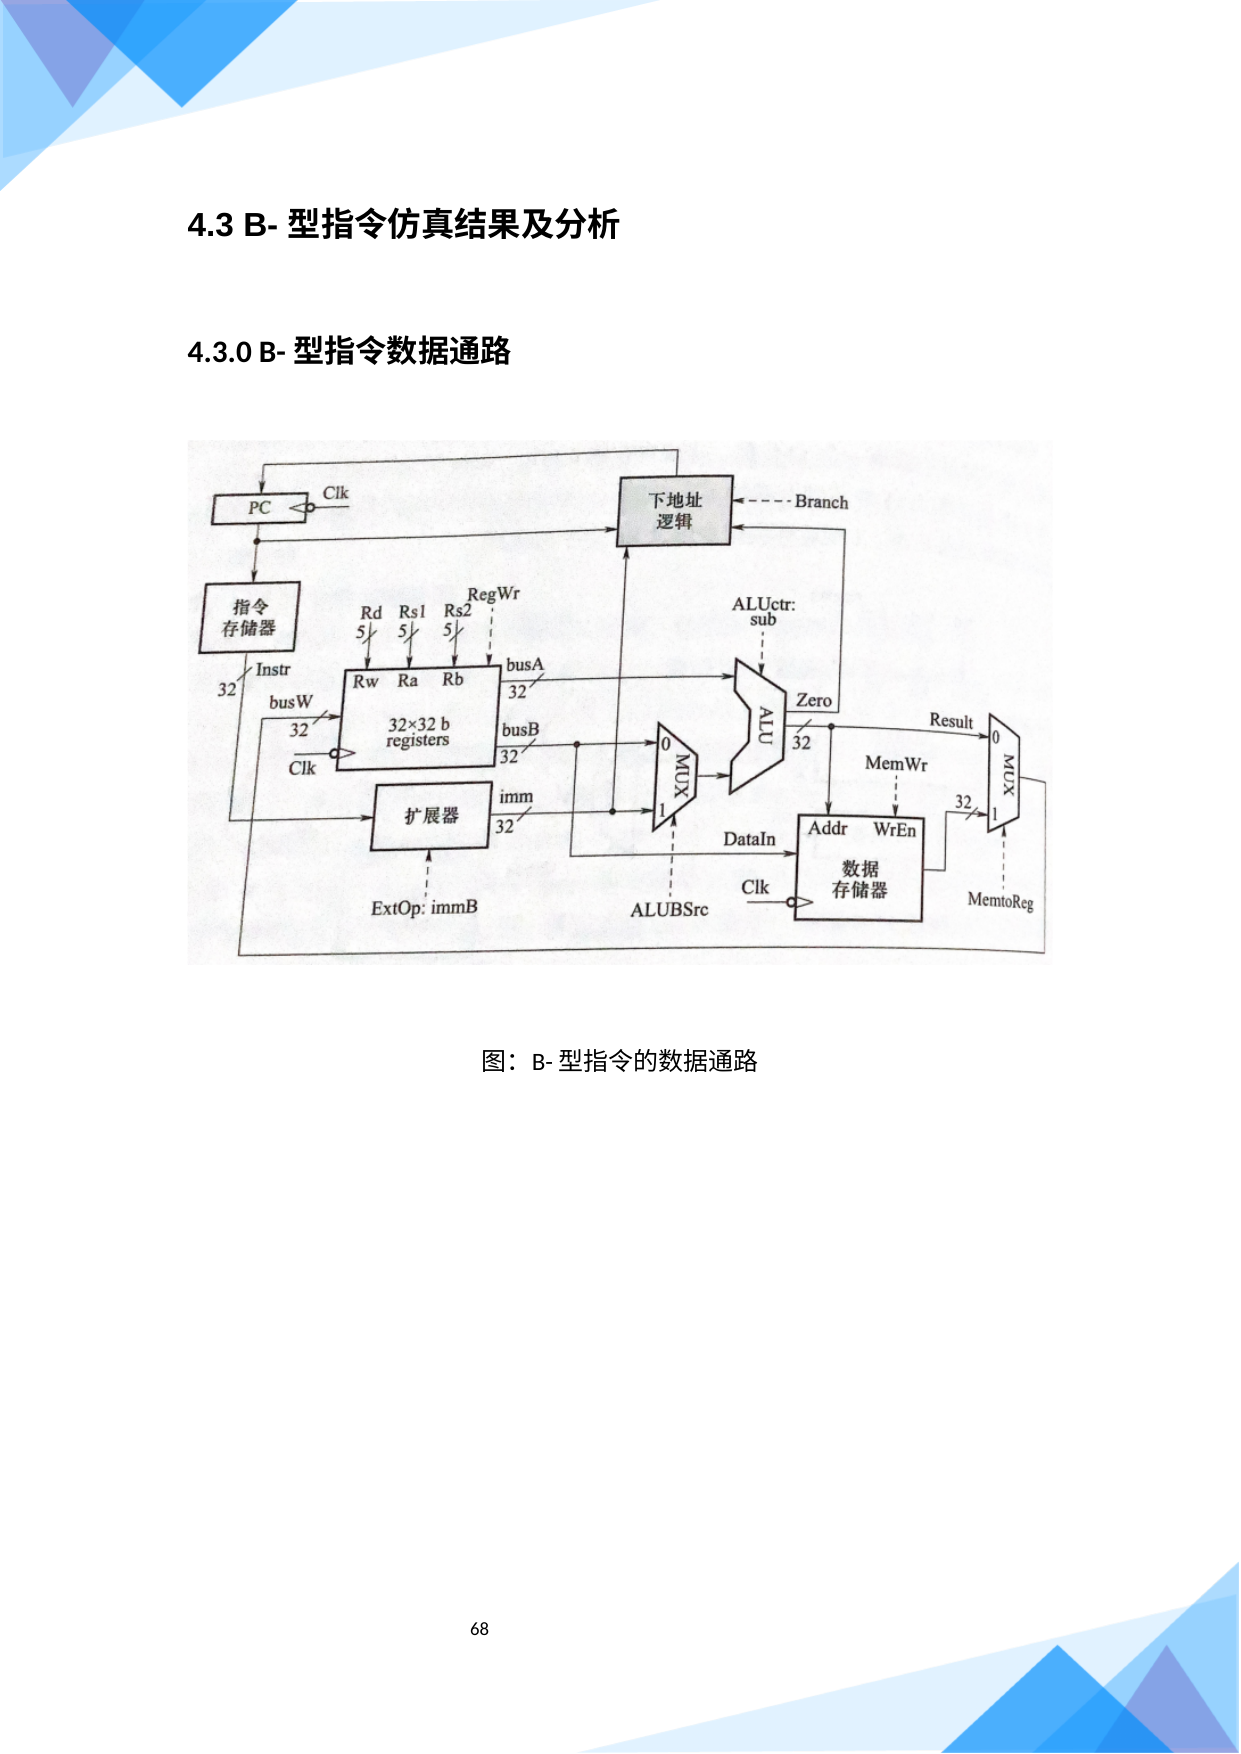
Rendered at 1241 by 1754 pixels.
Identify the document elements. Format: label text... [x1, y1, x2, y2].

picture [0, 0, 663, 191]
subtitle 4.3.0 B- 型指令数据通路 [187, 316, 1053, 381]
subtitle 4.3 B- 型指令仿真结果及分析 [187, 189, 1053, 254]
text 图：B- 型指令的数据通路 [187, 1027, 1053, 1092]
picture [187, 440, 1053, 965]
picture [576, 1562, 1238, 1752]
